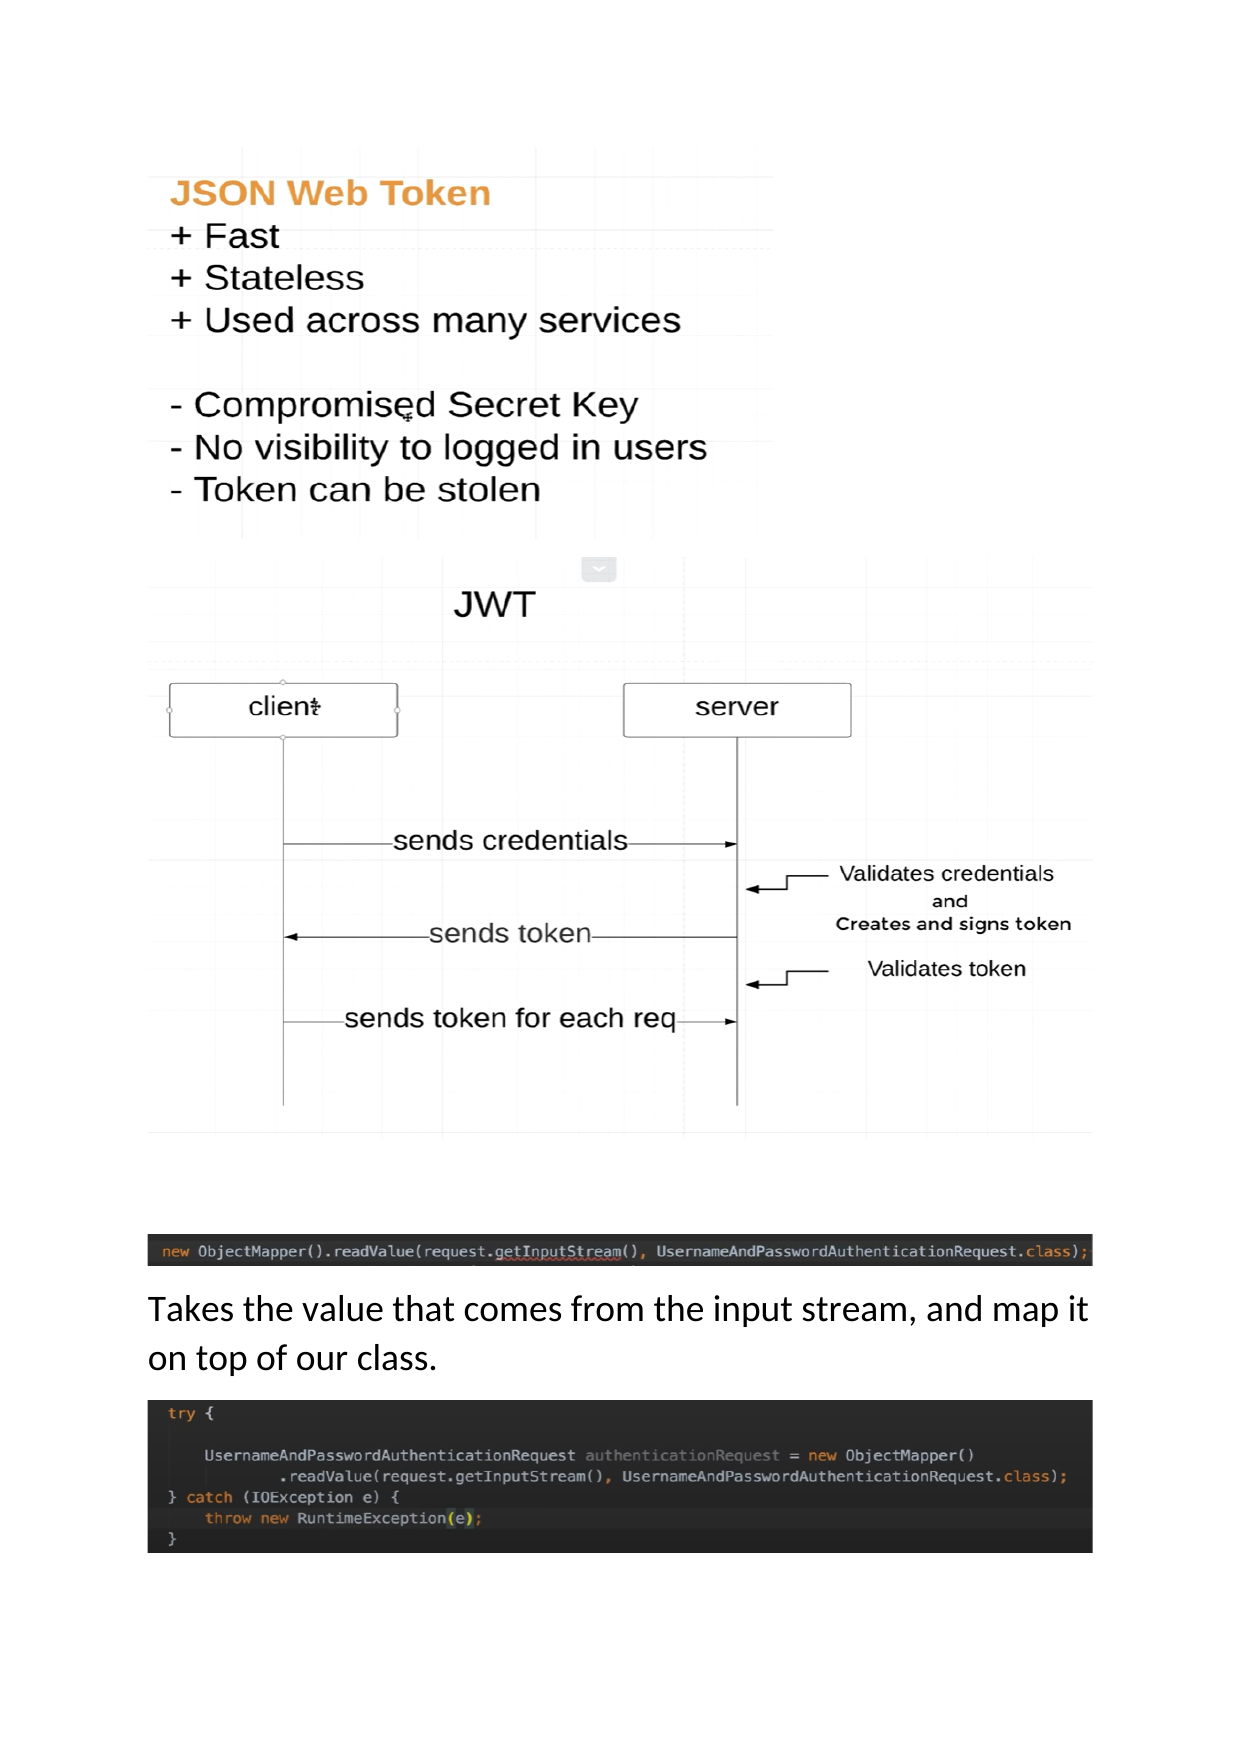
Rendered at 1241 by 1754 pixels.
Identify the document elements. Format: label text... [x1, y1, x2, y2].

picture [147, 557, 1093, 1139]
picture [147, 1234, 1093, 1266]
picture [147, 147, 774, 539]
text Takes the value that comes from the input stream, and map it on top of our class. [148, 1284, 1093, 1380]
picture [147, 1400, 1093, 1553]
